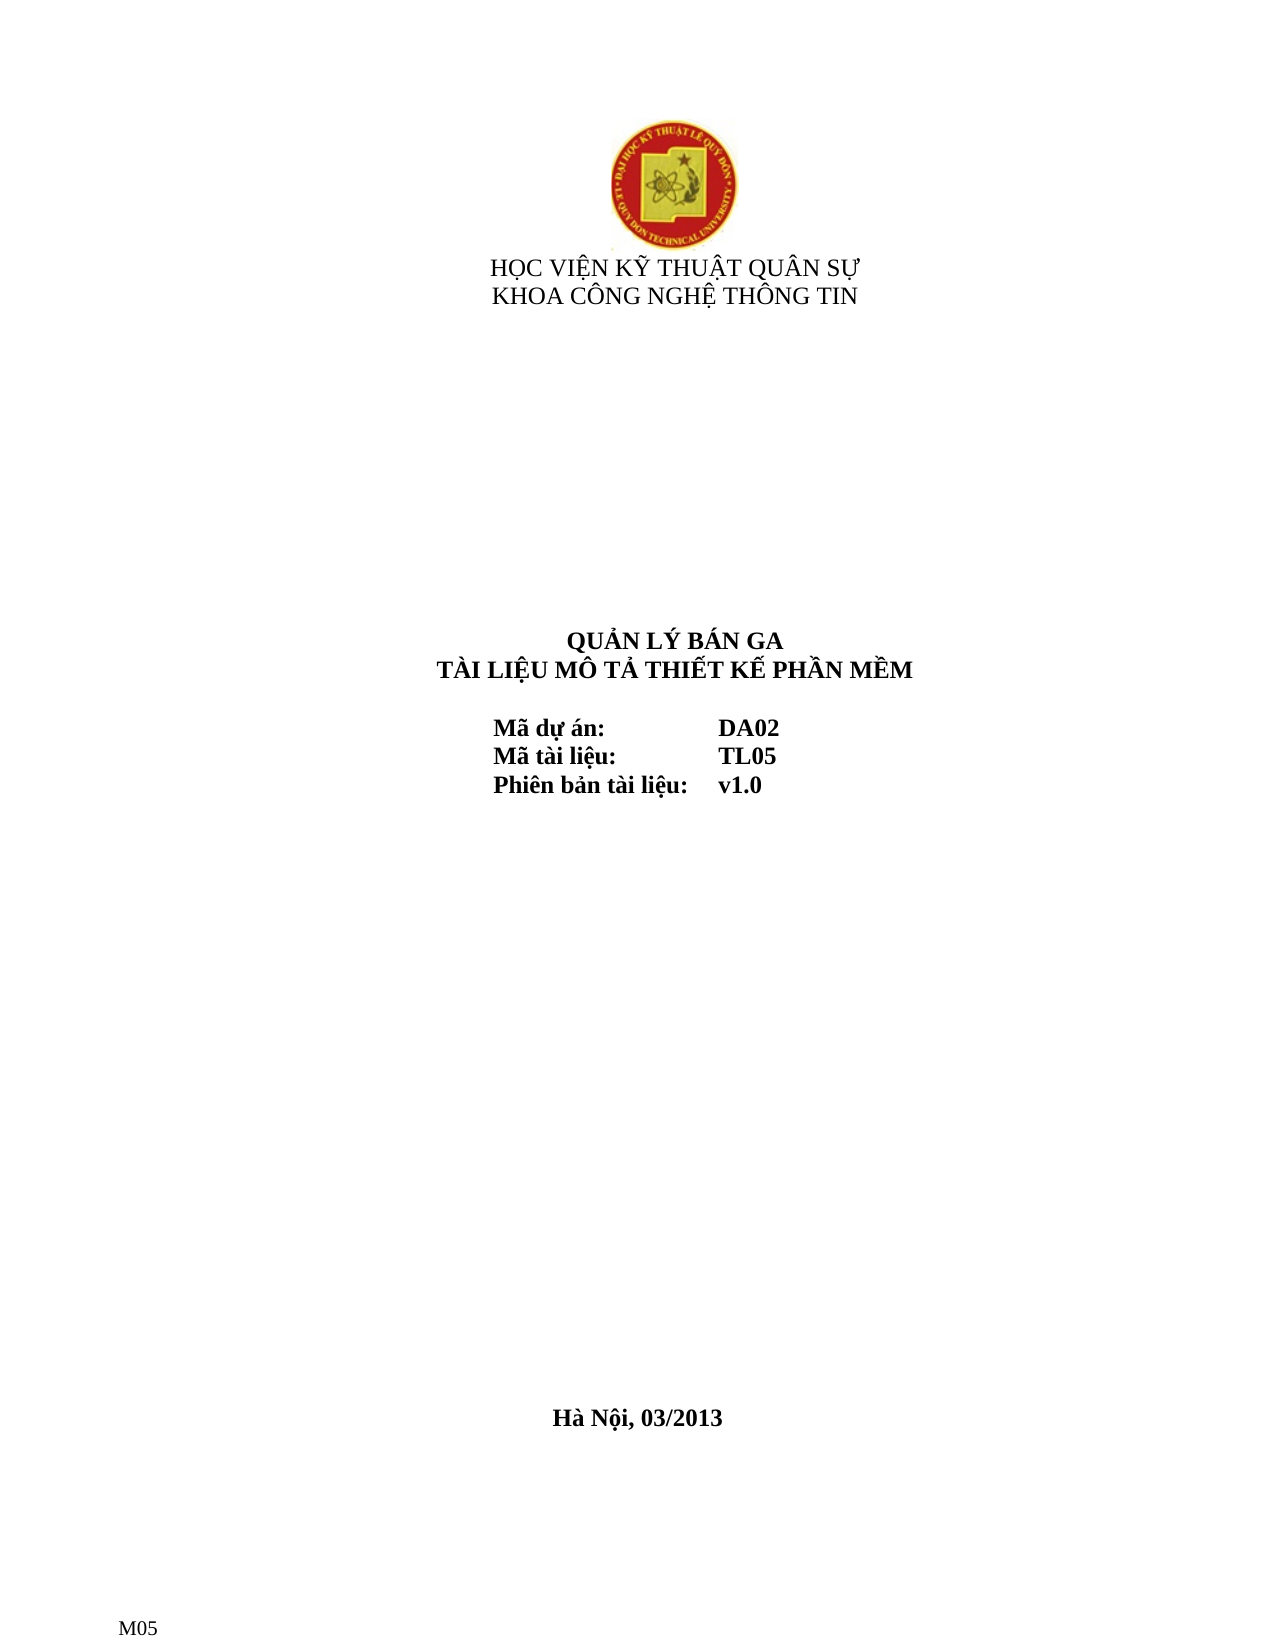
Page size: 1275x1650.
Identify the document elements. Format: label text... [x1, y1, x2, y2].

text HỌC VIỆN KỸ THUẬT QUÂN SỰ [118, 253, 1157, 281]
text QUẢN LÝ BÁN GA [118, 626, 1157, 655]
text Phiên bản tài liệu: v1.0 [418, 770, 1157, 799]
text Mã dự án: DA02 [418, 713, 1157, 741]
text KHOA CÔNG NGHỆ THÔNG TIN [118, 281, 1157, 310]
text Mã tài liệu: TL05 [418, 741, 1157, 770]
text TÀI LIỆU MÔ TẢ THIẾT KẾ PHẦN MỀM [118, 655, 1157, 684]
picture [611, 118, 739, 253]
text Hà Nội, 03/2013 [118, 1403, 1157, 1431]
